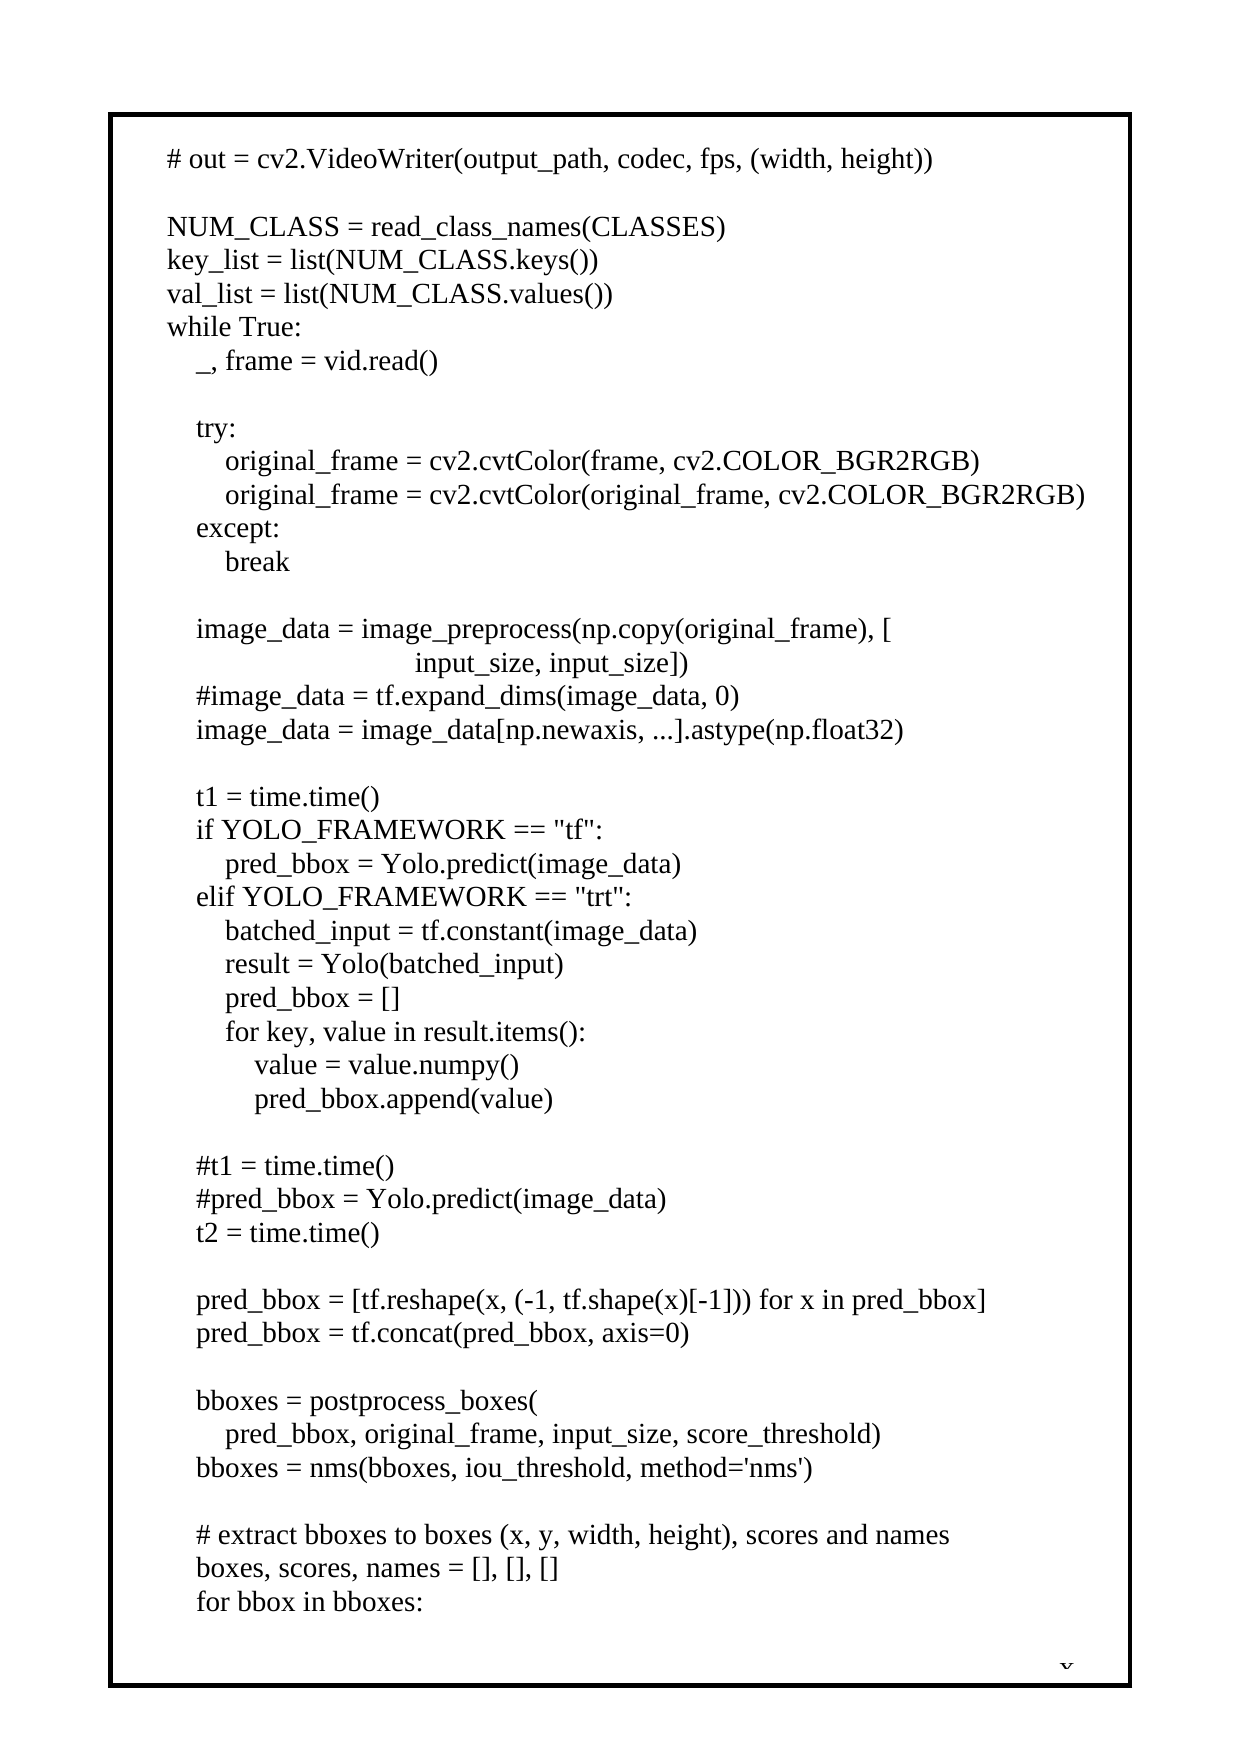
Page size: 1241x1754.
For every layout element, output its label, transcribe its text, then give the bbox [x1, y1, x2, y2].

text #t1 = time.time() [137, 1148, 1103, 1181]
text while True: [137, 309, 1103, 343]
text # extract bboxes to boxes (x, y, width, height), scores and names [137, 1517, 1103, 1550]
text input_size, input_size]) [137, 645, 1103, 678]
text result = Yolo(batched_input) [137, 947, 1103, 980]
text original_frame = cv2.cvtColor(frame, cv2.COLOR_BGR2RGB) [137, 443, 1103, 477]
text elif YOLO_FRAMEWORK == "trt": [137, 879, 1103, 913]
text boxes, scores, names = [], [], [] [137, 1550, 1103, 1584]
text value = value.numpy() [137, 1047, 1103, 1081]
text for bbox in bboxes: [137, 1584, 1103, 1617]
text pred_bbox = [tf.reshape(x, (-1, tf.shape(x)[-1])) for x in pred_bbox] [137, 1282, 1103, 1316]
text pred_bbox, original_frame, input_size, score_threshold) [137, 1416, 1103, 1450]
text #image_data = tf.expand_dims(image_data, 0) [137, 678, 1103, 712]
text try: [137, 410, 1103, 443]
text pred_bbox = Yolo.predict(image_data) [137, 846, 1103, 879]
text except: [137, 511, 1103, 544]
text val_list = list(NUM_CLASS.values()) [137, 276, 1103, 309]
text #pred_bbox = Yolo.predict(image_data) [137, 1181, 1103, 1215]
text t1 = time.time() [137, 779, 1103, 812]
text NUM_CLASS = read_class_names(CLASSES) [137, 209, 1103, 242]
text t2 = time.time() [137, 1215, 1103, 1248]
text for key, value in result.items(): [137, 1014, 1103, 1047]
text batched_input = tf.constant(image_data) [137, 913, 1103, 947]
text break [137, 544, 1103, 578]
text pred_bbox = [] [137, 980, 1103, 1014]
text if YOLO_FRAMEWORK == "tf": [137, 812, 1103, 846]
text pred_bbox = tf.concat(pred_bbox, axis=0) [137, 1316, 1103, 1349]
text _, frame = vid.read() [137, 343, 1103, 376]
text original_frame = cv2.cvtColor(original_frame, cv2.COLOR_BGR2RGB) [137, 477, 1103, 511]
text # out = cv2.VideoWriter(output_path, codec, fps, (width, height)) [137, 142, 1103, 175]
text image_data = image_data[np.newaxis, ...].astype(np.float32) [137, 712, 1103, 745]
text image_data = image_preprocess(np.copy(original_frame), [ [137, 611, 1103, 645]
text pred_bbox.append(value) [137, 1081, 1103, 1114]
text bboxes = postprocess_boxes( [137, 1383, 1103, 1416]
text bboxes = nms(bboxes, iou_threshold, method='nms') [137, 1450, 1103, 1483]
text key_list = list(NUM_CLASS.keys()) [137, 242, 1103, 276]
